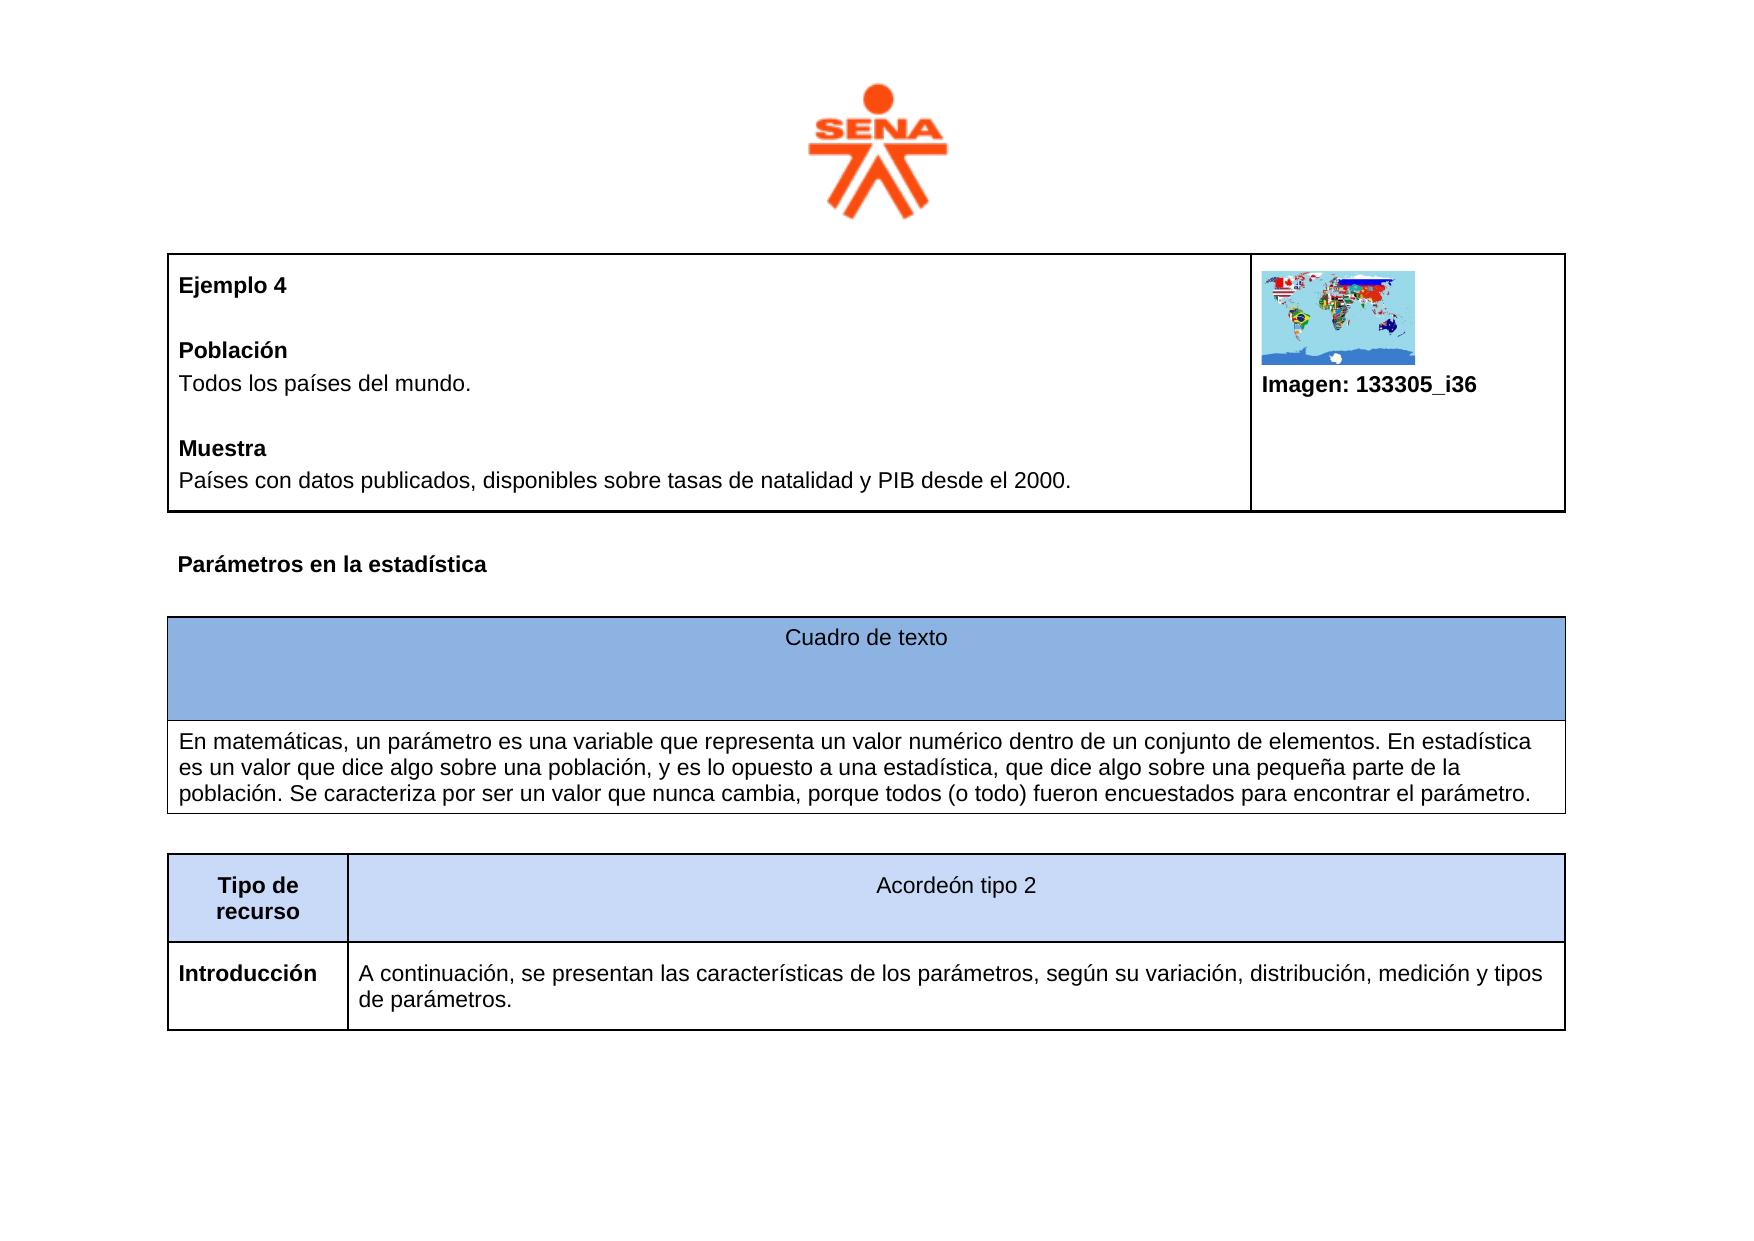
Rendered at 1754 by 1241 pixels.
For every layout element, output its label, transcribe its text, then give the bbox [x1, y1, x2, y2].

picture [796, 75, 958, 227]
table_cell A continuación, se presentan las características de los parámetros, según su variación, distribución, medición y tipos de parámetros. [349, 943, 1564, 1029]
picture [1261, 271, 1416, 365]
text Parámetros en la estadística [177, 551, 1577, 578]
table_cell Introducción [169, 943, 347, 1029]
table_header Cuadro de texto [168, 618, 1565, 720]
table_header Acordeón tipo 2 [349, 855, 1564, 941]
table_cell Imagen: 133305_i36 [1252, 255, 1564, 510]
table_cell Ejemplo 4 Población Todos los países del mundo. Muestra Países con datos publicados, disponibles sobre tasas de natalidad y PIB desde el 2000. [169, 255, 1250, 510]
table_cell En matemáticas, un parámetro es una variable que representa un valor numérico dentro de un conjunto de elementos. En estadística es un valor que dice algo sobre una población, y es lo opuesto a una estadística, que dice algo sobre una pequeña parte de la población. Se caracteriza por ser un valor que nunca cambia, porque todos (o todo) fueron encuestados para encontrar el parámetro. [168, 721, 1565, 813]
table_header Tipo de recurso [169, 855, 347, 941]
